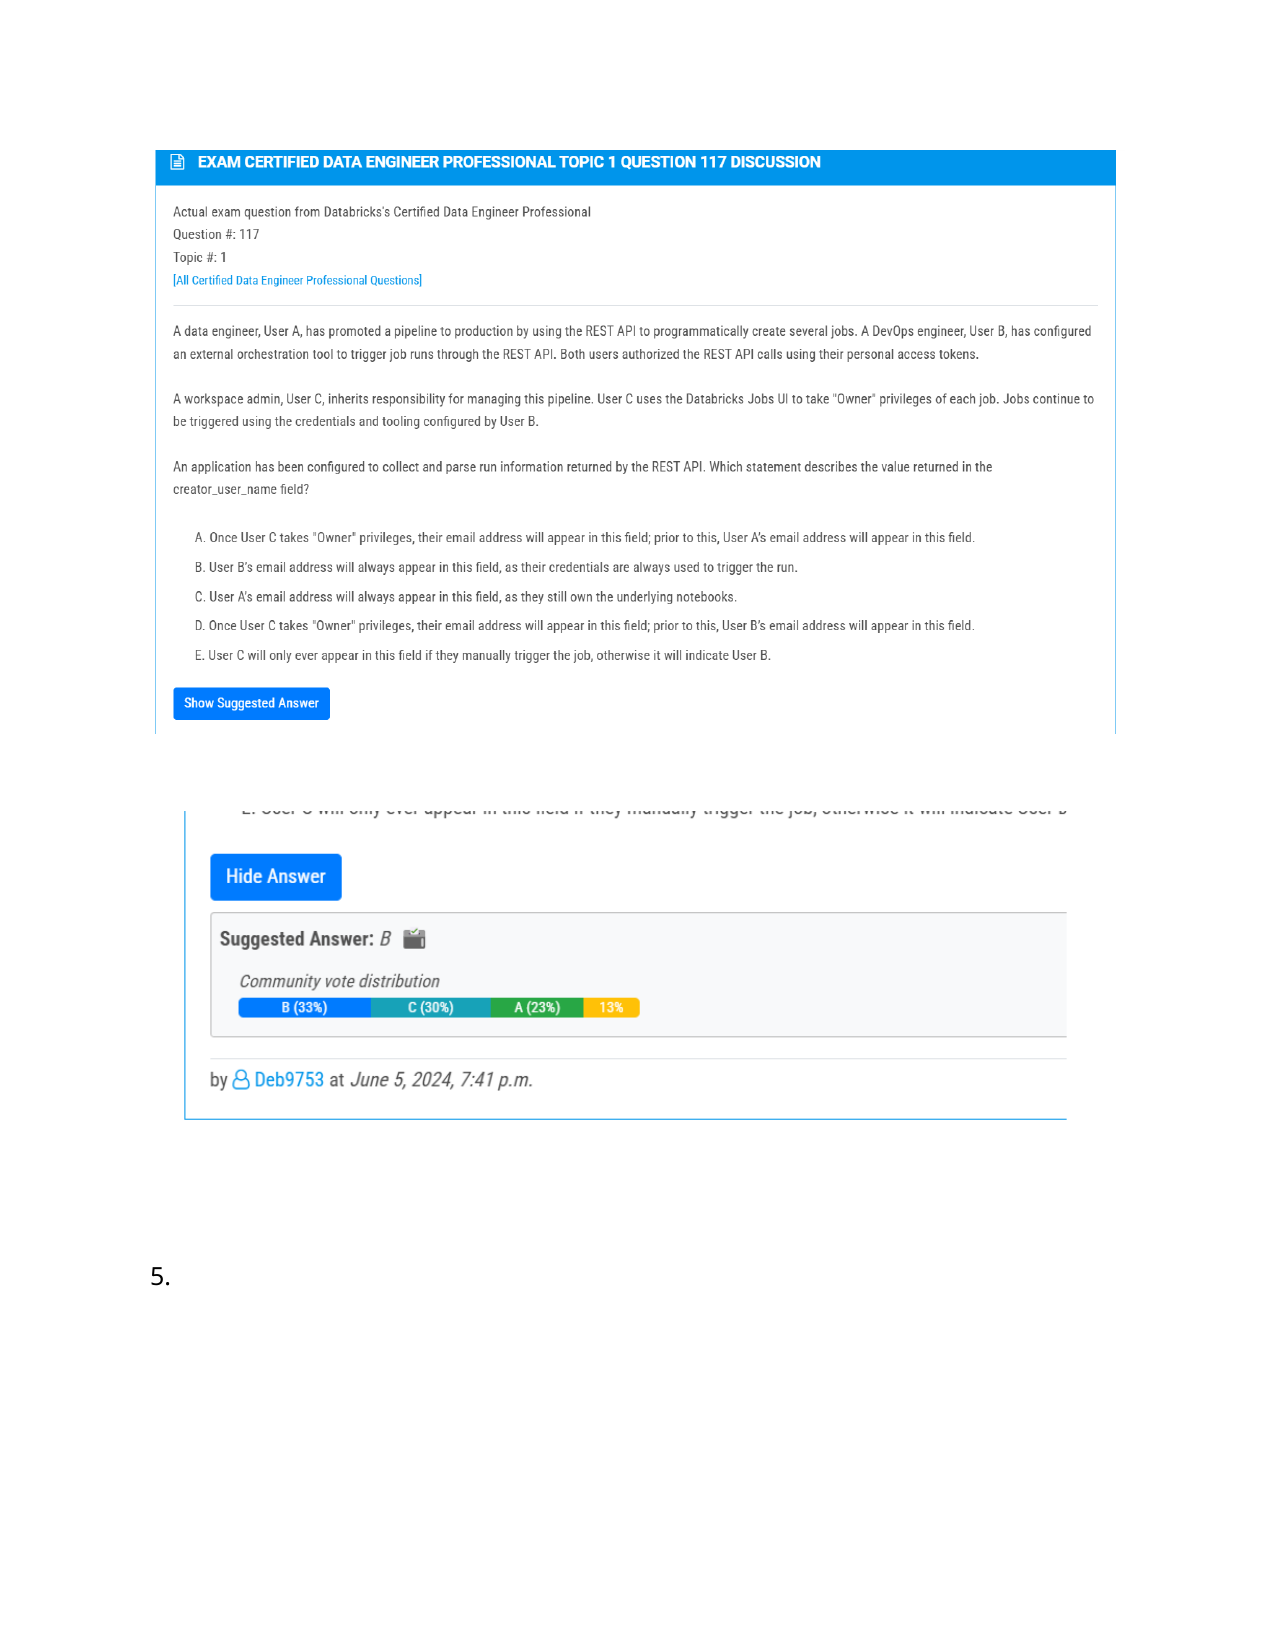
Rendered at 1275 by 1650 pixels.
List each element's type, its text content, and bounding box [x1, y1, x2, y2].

text 5. [150, 1258, 1125, 1292]
picture [150, 150, 1125, 734]
picture [150, 811, 1067, 1125]
